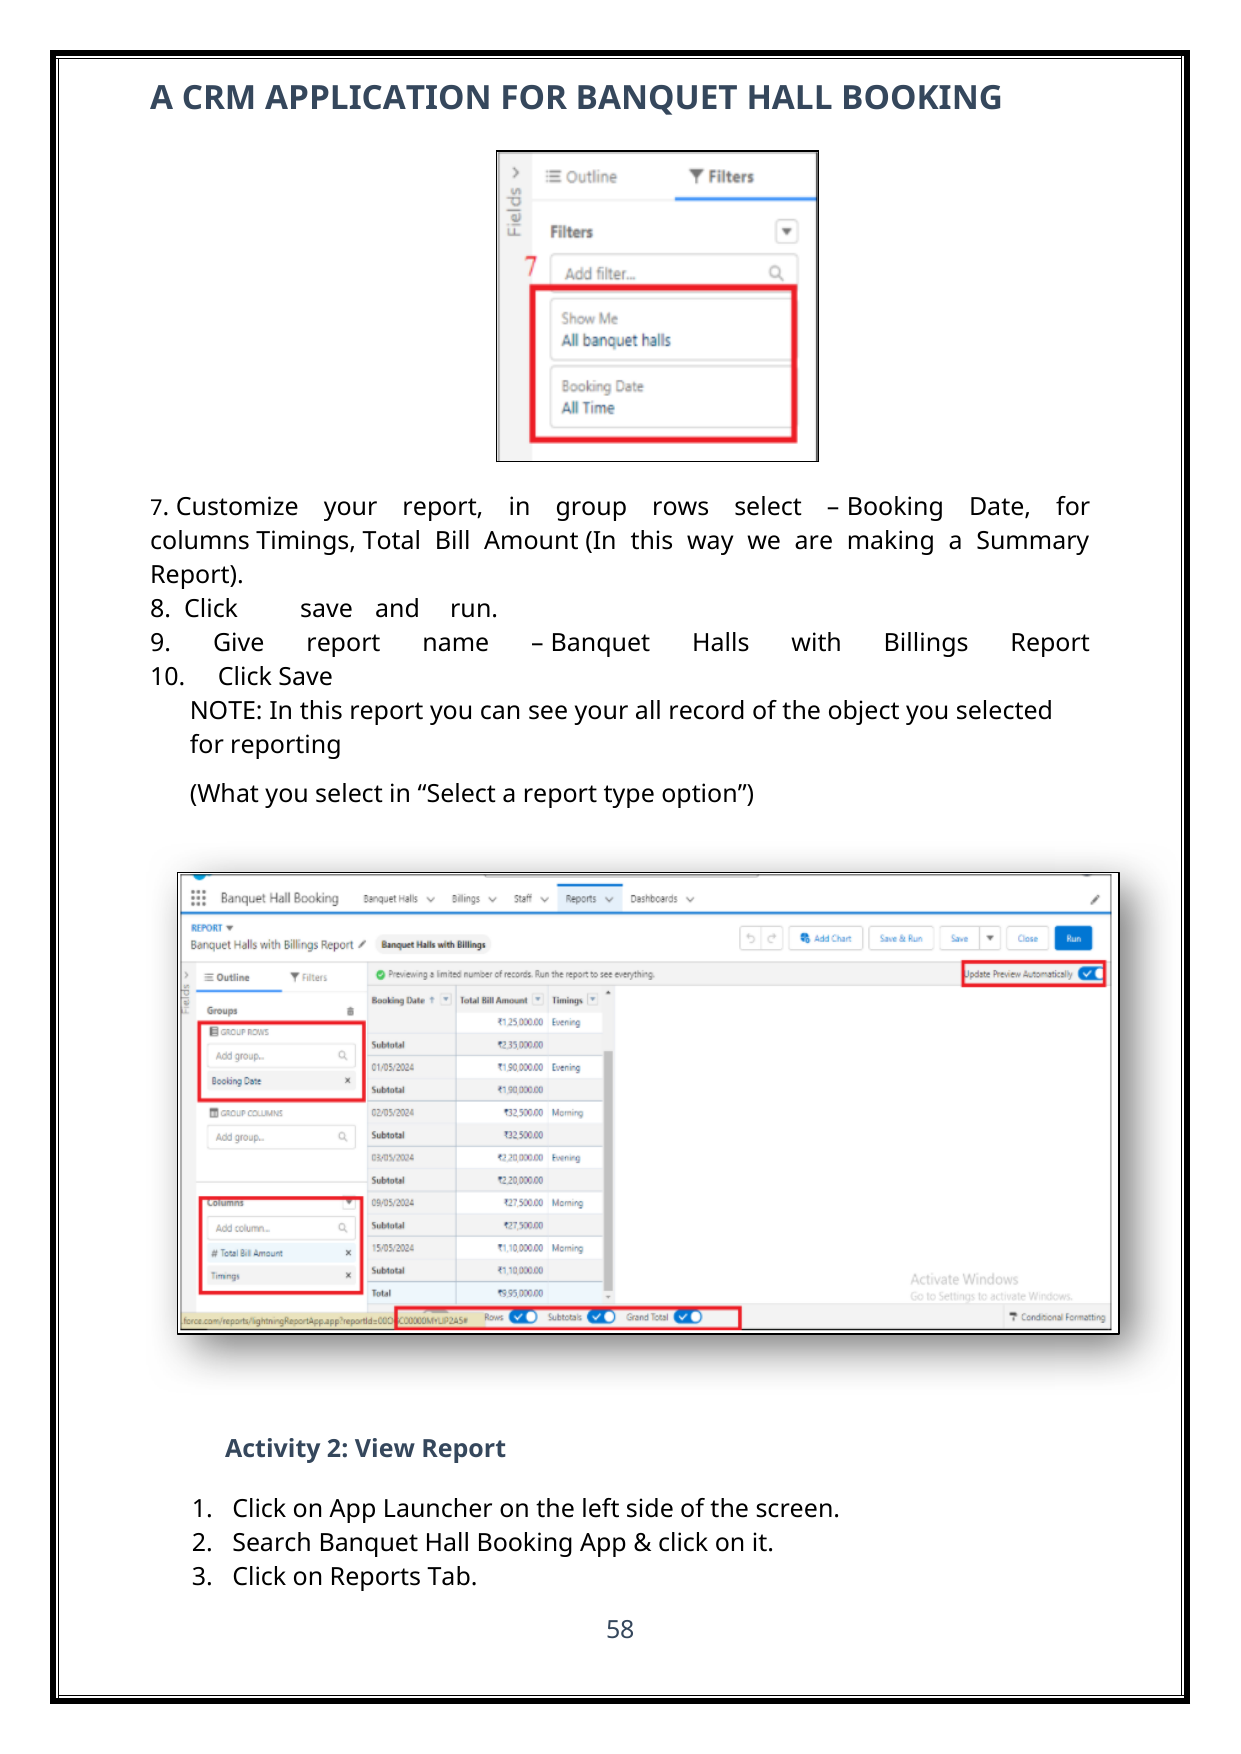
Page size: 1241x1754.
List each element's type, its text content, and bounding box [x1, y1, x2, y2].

list Activity 2: View Report [225, 1431, 1090, 1464]
picture [178, 873, 1118, 1333]
text 3. Click on Reports Tab. [192, 1559, 1030, 1593]
text 1. Click on App Launcher on the left side of the screen. [192, 1491, 1030, 1524]
picture [497, 152, 818, 461]
text 2. Search Banquet Hall Booking App & click on it. [192, 1524, 1030, 1559]
text 7. Customize your report, in group rows select – Booking Date, for columns Timings, Total Bill Amount (In this way we are making a Summary Report). 8. Click save and run. 9. Give report name – Banquet Halls with Billings Report 10. Click Save [150, 488, 1090, 693]
text (What you select in “Select a report type option”) [189, 776, 1055, 809]
text NOTE: In this report you can see your all record of the object you selected for reporting [189, 693, 1055, 761]
